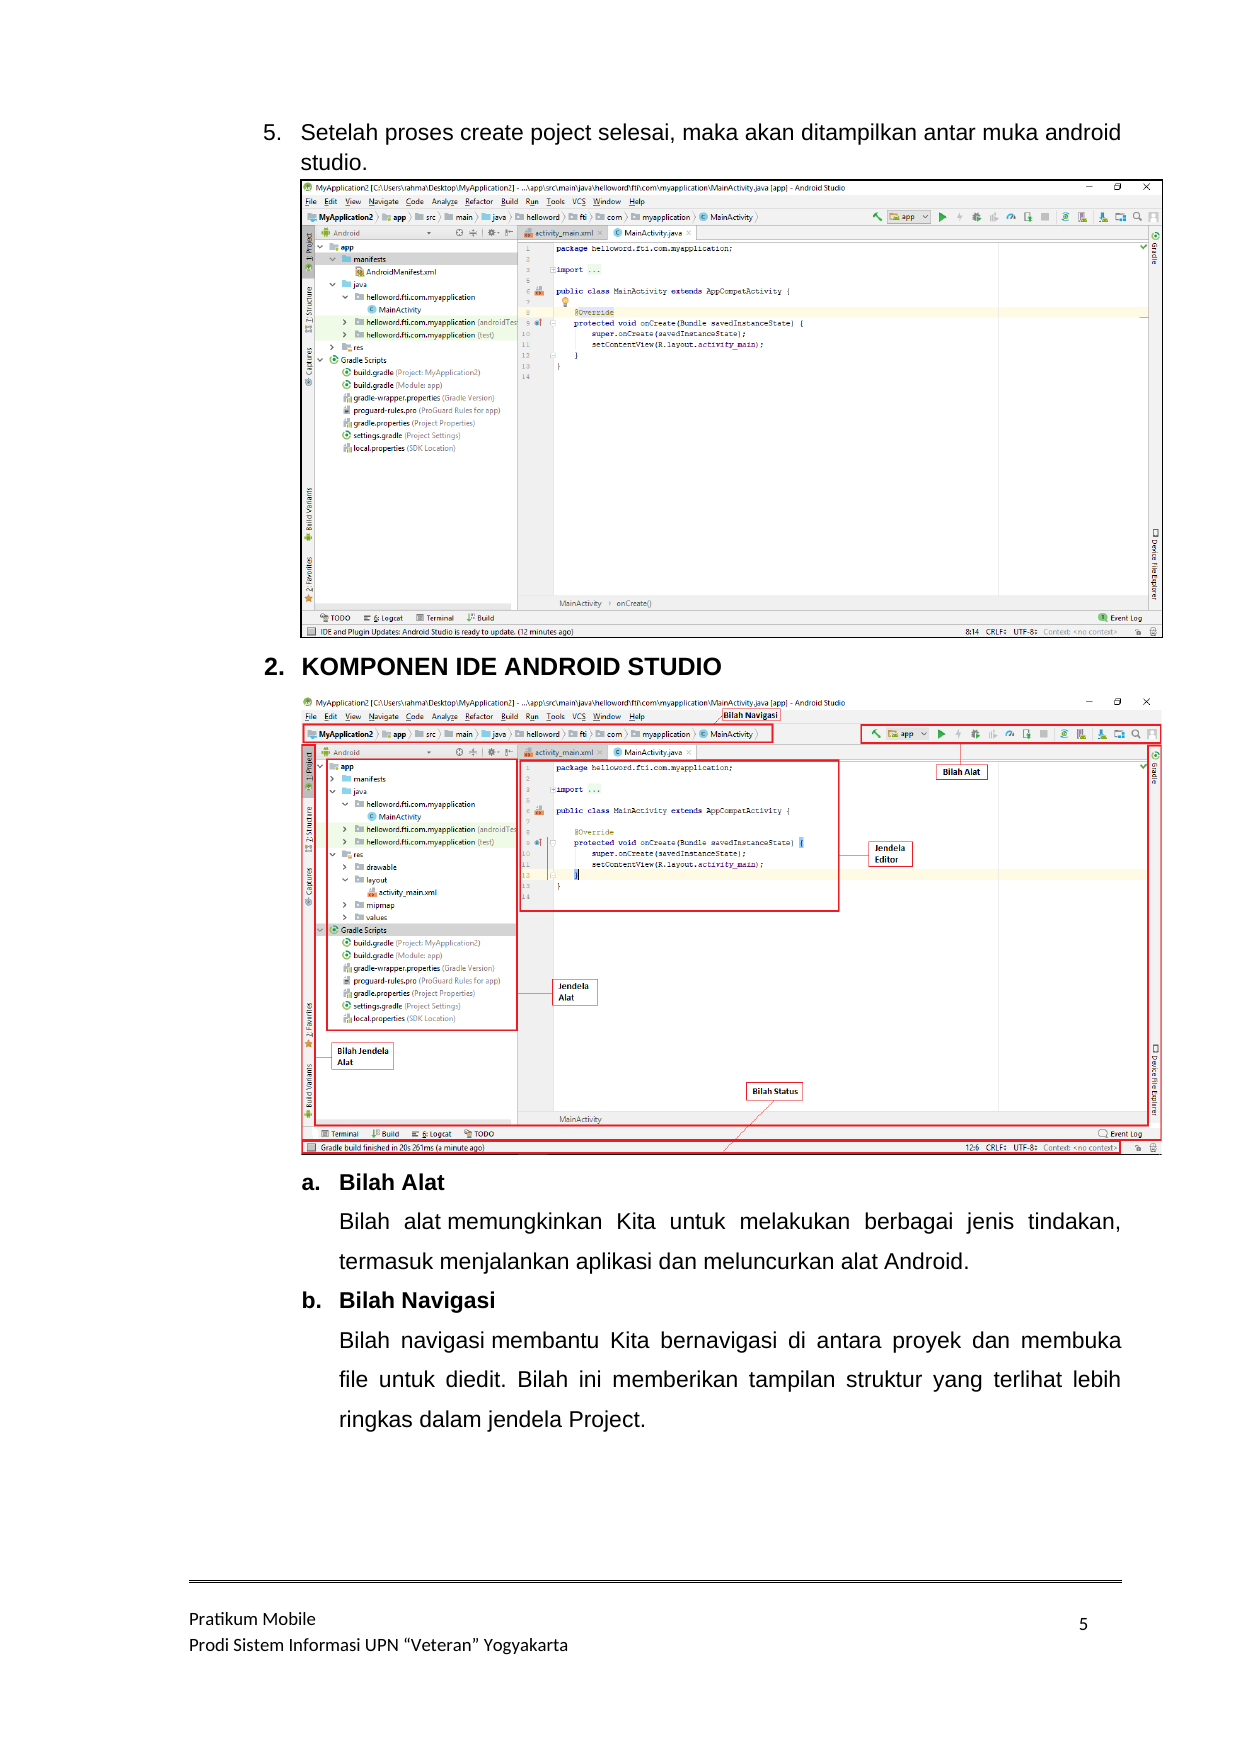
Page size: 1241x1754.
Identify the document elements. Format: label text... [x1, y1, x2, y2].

list Setelah proses create poject selesai, maka akan ditampilkan antar muka android studio. [263, 118, 1122, 175]
list Bilah Navigasi [301, 1287, 1122, 1313]
list Bilah alat memungkinkan Kita untuk melakukan berbagai jenis tindakan, termasuk menjalankan aplikasi dan meluncurkan alat Android. [339, 1208, 1122, 1274]
list KOMPONEN IDE ANDROID STUDIO [264, 652, 1122, 681]
picture [302, 181, 1162, 637]
list Bilah navigasi membantu Kita bernavigasi di antara proyek dan membuka file untuk diedit. Bilah ini memberikan tampilan struktur yang terlihat lebih ringkas dalam jendela Project. [339, 1327, 1122, 1432]
picture [301, 695, 1162, 1155]
list Bilah Alat [301, 1169, 1122, 1195]
